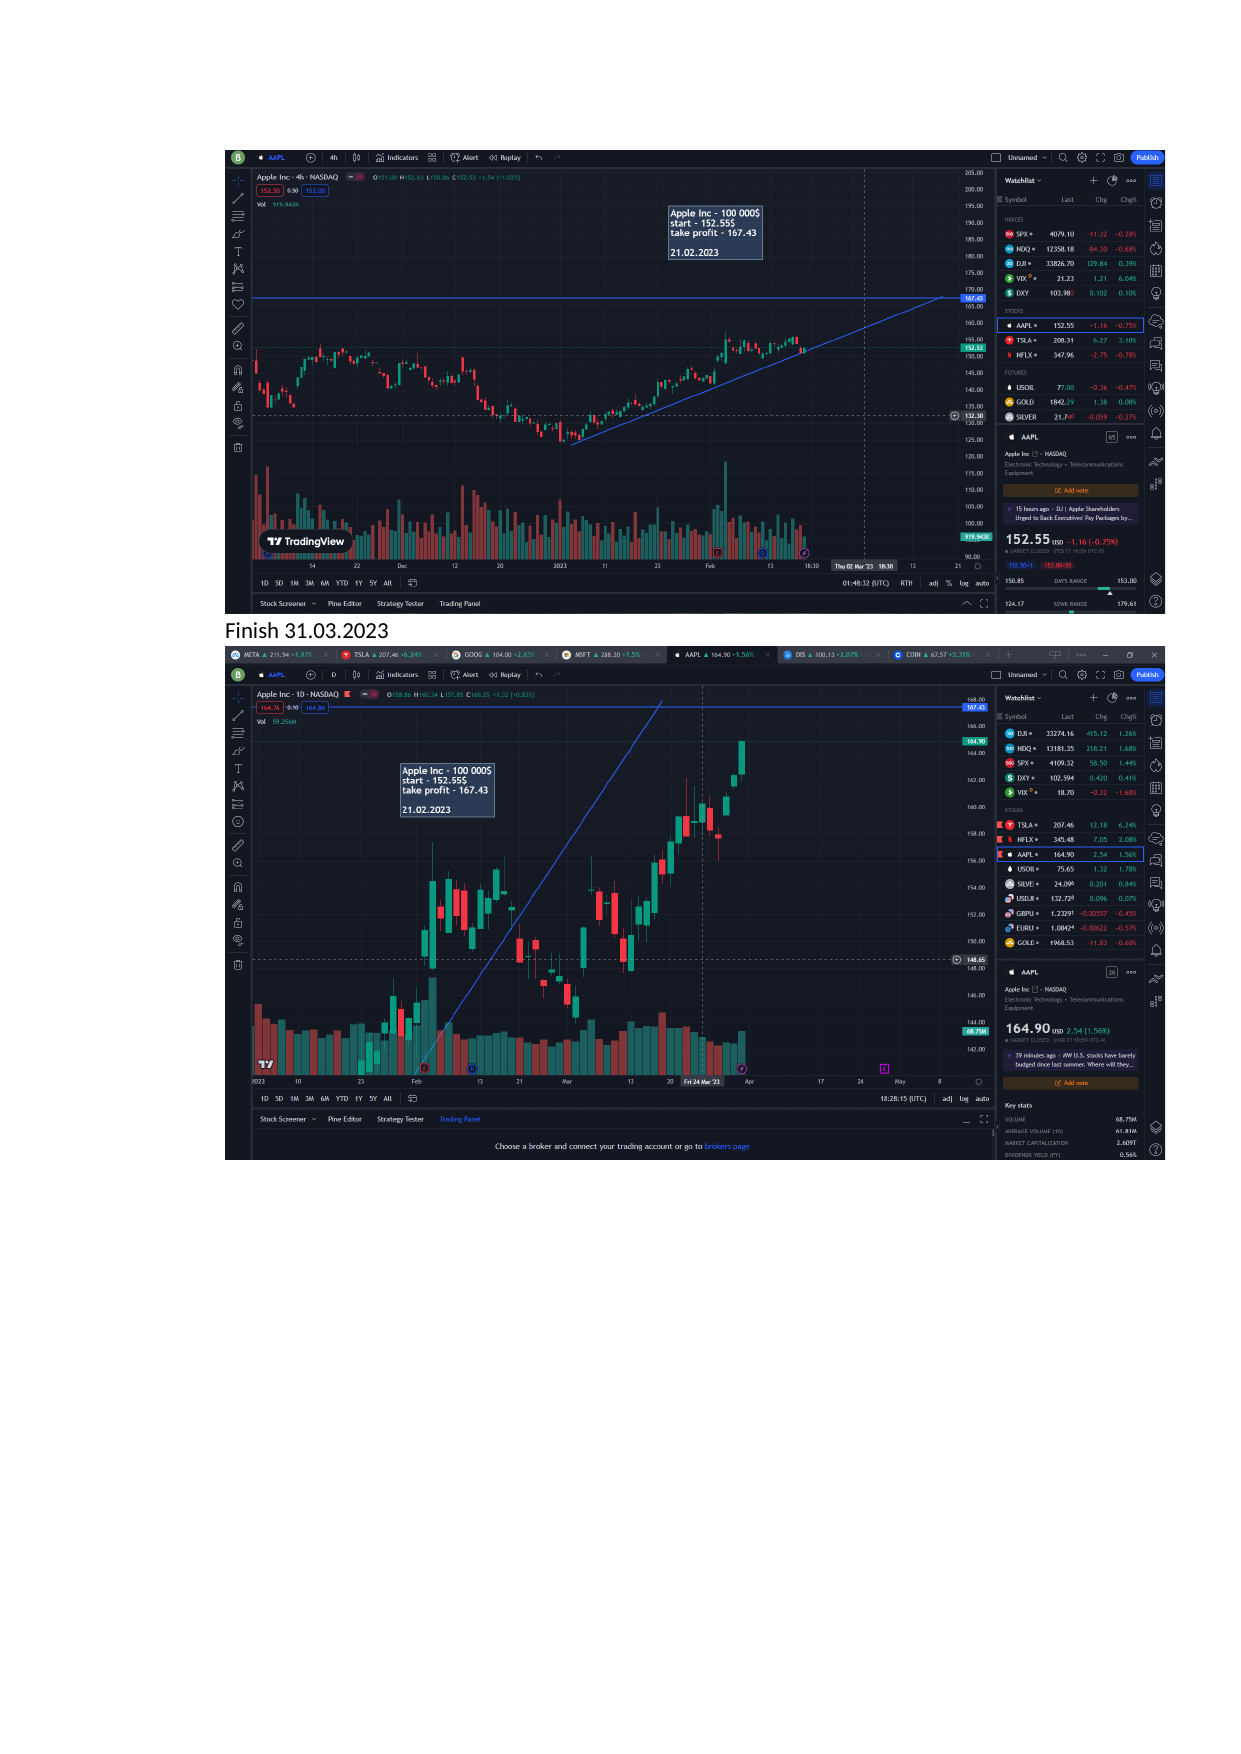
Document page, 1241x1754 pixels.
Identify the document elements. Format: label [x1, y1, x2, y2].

picture [225, 646, 1166, 1160]
list [187, 150, 1090, 1159]
picture [225, 150, 1166, 614]
